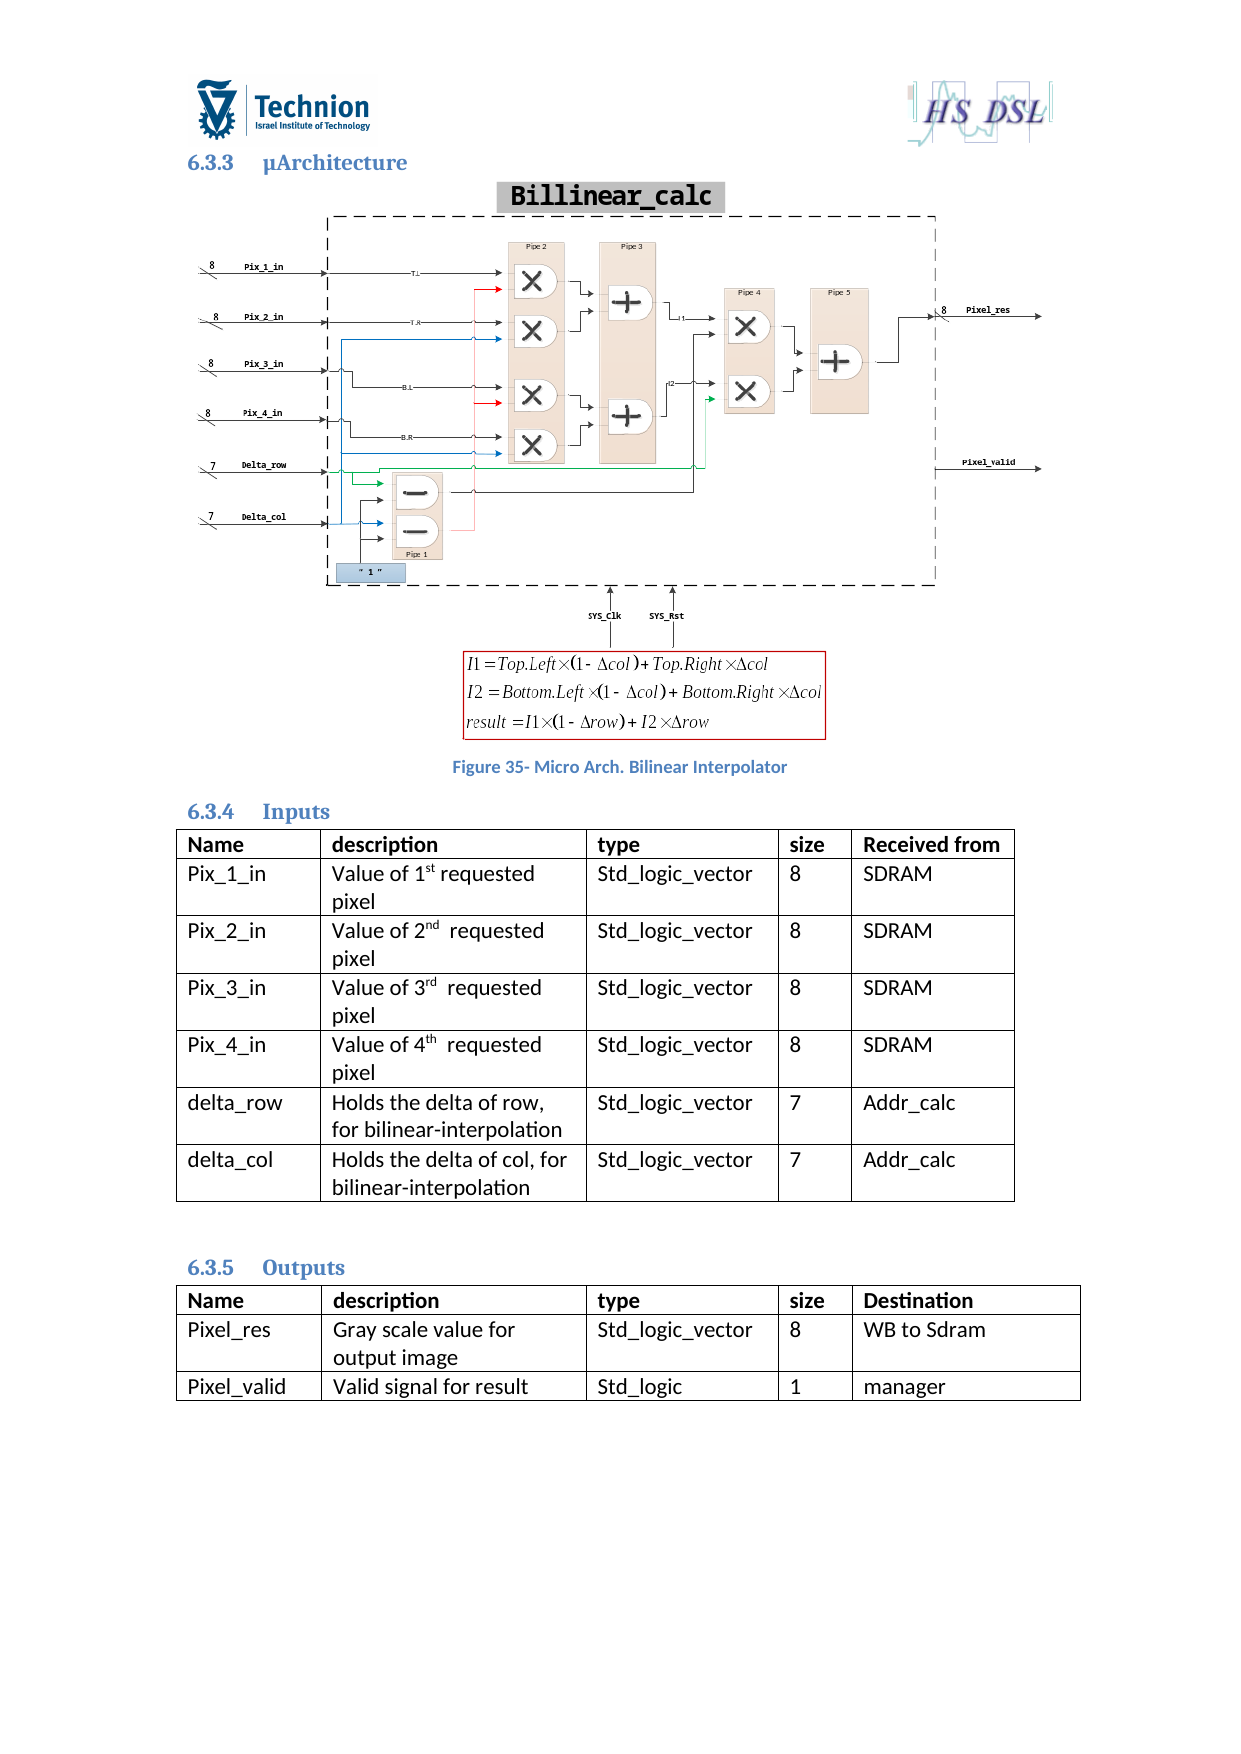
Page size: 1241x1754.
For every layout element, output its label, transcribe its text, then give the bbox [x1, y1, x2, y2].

text Figure - Micro Arch. Bilinear Interpolator [187, 755, 1053, 778]
table_cell 8 [779, 1315, 852, 1371]
table_cell Value of 3rd requested pixel [321, 974, 586, 1029]
table_cell WB to Sdram [853, 1315, 1080, 1371]
table_cell Addr_calc [852, 1145, 1014, 1201]
table_header description [322, 1286, 586, 1314]
table_cell Value of 4th requested pixel [321, 1031, 586, 1087]
table_header Name [177, 1286, 321, 1314]
subtitle Outputs [187, 1255, 1053, 1281]
table_cell delta_row [177, 1088, 320, 1144]
subtitle µArchitecture [187, 150, 1053, 176]
table_cell manager [853, 1372, 1080, 1400]
table_cell 1 [779, 1372, 852, 1400]
table_cell Std_logic_vector [587, 1315, 778, 1371]
table_cell Std_logic_vector [587, 1145, 778, 1201]
table_cell Std_logic_vector [587, 1088, 778, 1144]
table_cell 8 [779, 859, 851, 915]
table_cell 8 [779, 916, 851, 972]
table_cell 7 [779, 1088, 851, 1144]
table_header Name [177, 830, 320, 858]
table_header size [779, 1286, 852, 1314]
table_cell 8 [779, 1031, 851, 1087]
table_cell Pixel_valid [177, 1372, 321, 1400]
table_cell Addr_calc [852, 1088, 1014, 1144]
table_cell Holds the delta of col, for bilinear-interpolation [321, 1145, 586, 1201]
table_cell delta_col [177, 1145, 320, 1201]
table_cell Gray scale value for output image [322, 1315, 586, 1371]
table_header description [321, 830, 586, 858]
table_cell Value of 1st requested pixel [321, 859, 586, 915]
table_header type [587, 1286, 778, 1314]
table_cell SDRAM [852, 859, 1014, 915]
table_cell Std_logic_vector [587, 859, 778, 915]
table_cell Std_logic_vector [587, 916, 778, 972]
table_header Received from [852, 830, 1014, 858]
table_cell Pixel_res [177, 1315, 321, 1371]
table_cell Pix_4_in [177, 1031, 320, 1087]
table_cell Std_logic_vector [587, 1031, 778, 1087]
table_cell 7 [779, 1145, 851, 1201]
table_cell 8 [779, 974, 851, 1029]
table_cell SDRAM [852, 1031, 1014, 1087]
table_header size [779, 830, 851, 858]
table_cell Std_logic_vector [587, 974, 778, 1029]
table_cell Holds the delta of row, for bilinear-interpolation [321, 1088, 586, 1144]
picture [187, 74, 378, 147]
table_cell Value of 2nd requested pixel [321, 916, 586, 972]
picture [907, 73, 1053, 147]
table_cell Pix_1_in [177, 859, 320, 915]
table_cell Pix_3_in [177, 974, 320, 1029]
table_header type [587, 830, 778, 858]
subtitle Inputs [187, 799, 1053, 825]
table_cell SDRAM [852, 974, 1014, 1029]
table_cell SDRAM [852, 916, 1014, 972]
table_cell Std_logic [587, 1372, 778, 1400]
table_cell Pix_2_in [177, 916, 320, 972]
table_cell Valid signal for result [322, 1372, 586, 1400]
table_header Destination [853, 1286, 1080, 1314]
